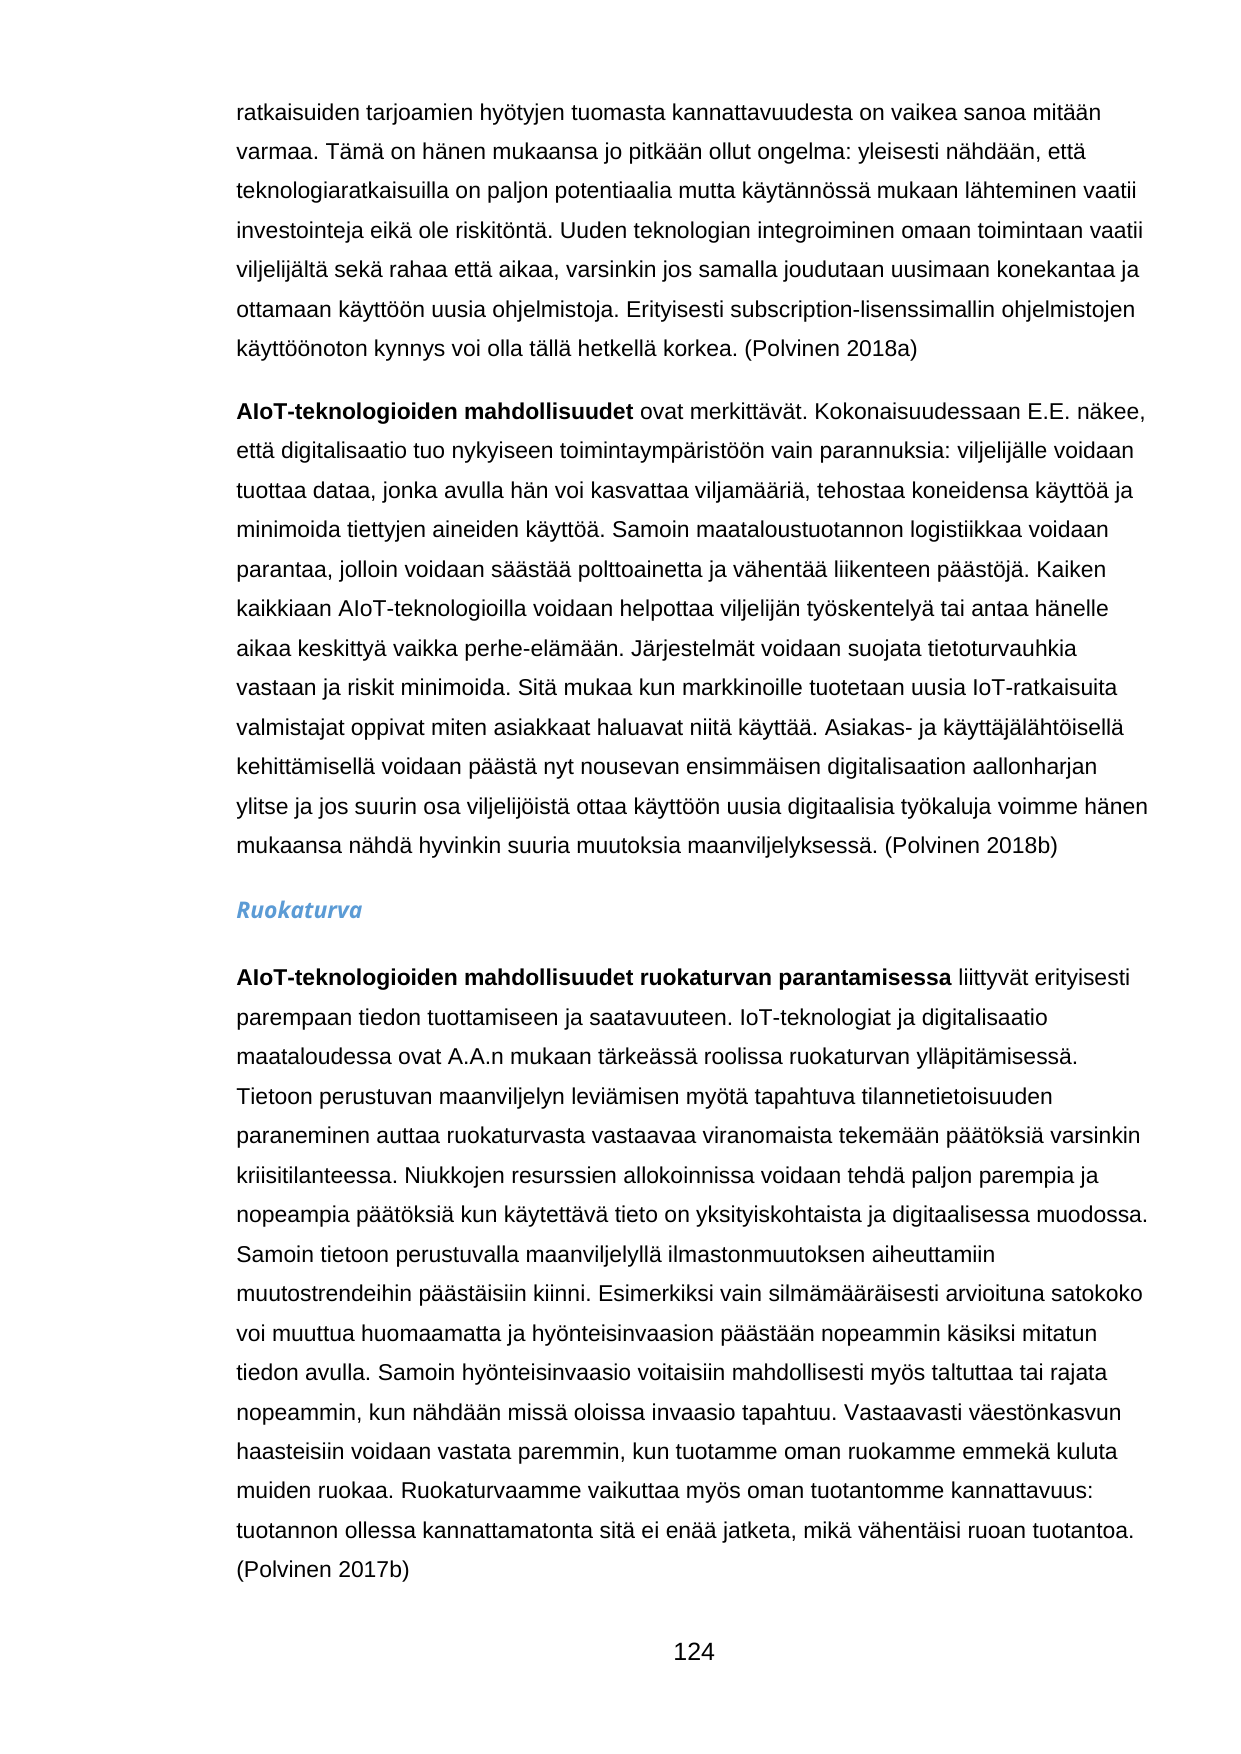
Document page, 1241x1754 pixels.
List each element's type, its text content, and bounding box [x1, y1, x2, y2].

subtitle Ruokaturva [236, 894, 1152, 926]
text AIoT-teknologioiden mahdollisuudet ruokaturvan parantamisessa liittyvät erityisesti parempaan tiedon tuottamiseen ja saatavuuteen. IoT-teknologiat ja digitalisaatio maataloudessa ovat A.A.n mukaan tärkeässä roolissa ruokaturvan ylläpitämisessä. Tietoon perustuvan maanviljelyn leviämisen myötä tapahtuva tilannetietoisuuden paraneminen auttaa ruokaturvasta vastaavaa viranomaista tekemään päätöksiä varsinkin kriisitilanteessa. Niukkojen resurssien allokoinnissa voidaan tehdä paljon parempia ja nopeampia päätöksiä kun käytettävä tieto on yksityiskohtaista ja digitaalisessa muodossa. Samoin tietoon perustuvalla maanviljelyllä ilmastonmuutoksen aiheuttamiin muutostrendeihin päästäisiin kiinni. Esimerkiksi vain silmämääräisesti arvioituna satokoko voi muuttua huomaamatta ja hyönteisinvaasion päästään nopeammin käsiksi mitatun tiedon avulla. Samoin hyönteisinvaasio voitaisiin mahdollisesti myös taltuttaa tai rajata nopeammin, kun nähdään missä oloissa invaasio tapahtuu. Vastaavasti väestönkasvun haasteisiin voidaan vastata paremmin, kun tuotamme oman ruokamme emmekä kuluta muiden ruokaa. Ruokaturvaamme vaikuttaa myös oman tuotantomme kannattavuus: tuotannon ollessa kannattamatonta sitä ei enää jatketa, mikä vähentäisi ruoan tuotantoa. (Polvinen 2017b) [236, 964, 1152, 1583]
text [236, 98, 1152, 362]
text AIoT-teknologioiden mahdollisuudet ovat merkittävät. Kokonaisuudessaan E.E. näkee, että digitalisaatio tuo nykyiseen toimintaympäristöön vain parannuksia: viljelijälle voidaan tuottaa dataa, jonka avulla hän voi kasvattaa viljamääriä, tehostaa koneidensa käyttöä ja minimoida tiettyjen aineiden käyttöä. Samoin maataloustuotannon logistiikkaa voidaan parantaa, jolloin voidaan säästää polttoainetta ja vähentää liikenteen päästöjä. Kaiken kaikkiaan AIoT-teknologioilla voidaan helpottaa viljelijän työskentelyä tai antaa hänelle aikaa keskittyä vaikka perhe-elämään. Järjestelmät voidaan suojata tietoturvauhkia vastaan ja riskit minimoida. Sitä mukaa kun markkinoille tuotetaan uusia IoT-ratkaisuita valmistajat oppivat miten asiakkaat haluavat niitä käyttää. Asiakas- ja käyttäjälähtöisellä kehittämisellä voidaan päästä nyt nousevan ensimmäisen digitalisaation aallonharjan ylitse ja jos suurin osa viljelijöistä ottaa käyttöön uusia digitaalisia työkaluja voimme hänen mukaansa nähdä hyvinkin suuria muutoksia maanviljelyksessä. (Polvinen 2018b) [236, 398, 1152, 858]
